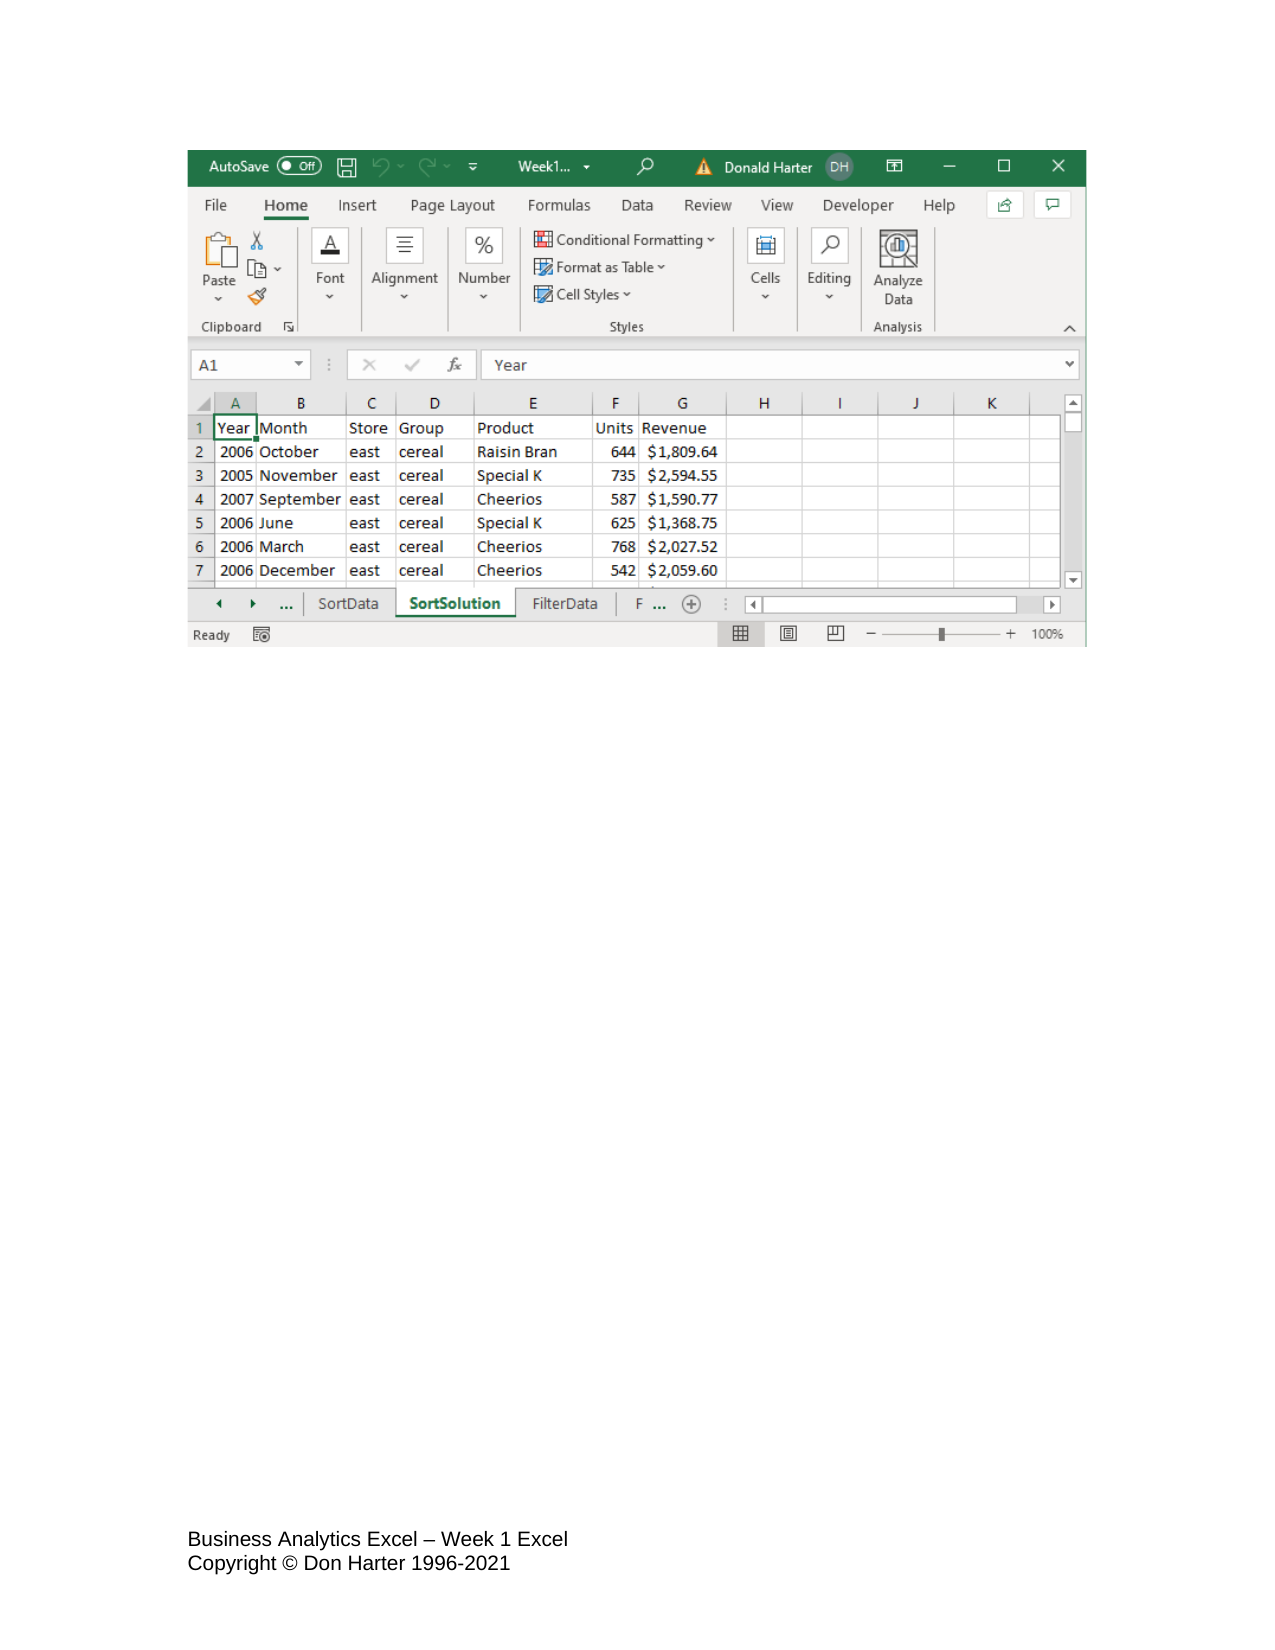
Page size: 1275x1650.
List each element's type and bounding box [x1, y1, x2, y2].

picture [187, 150, 1087, 647]
